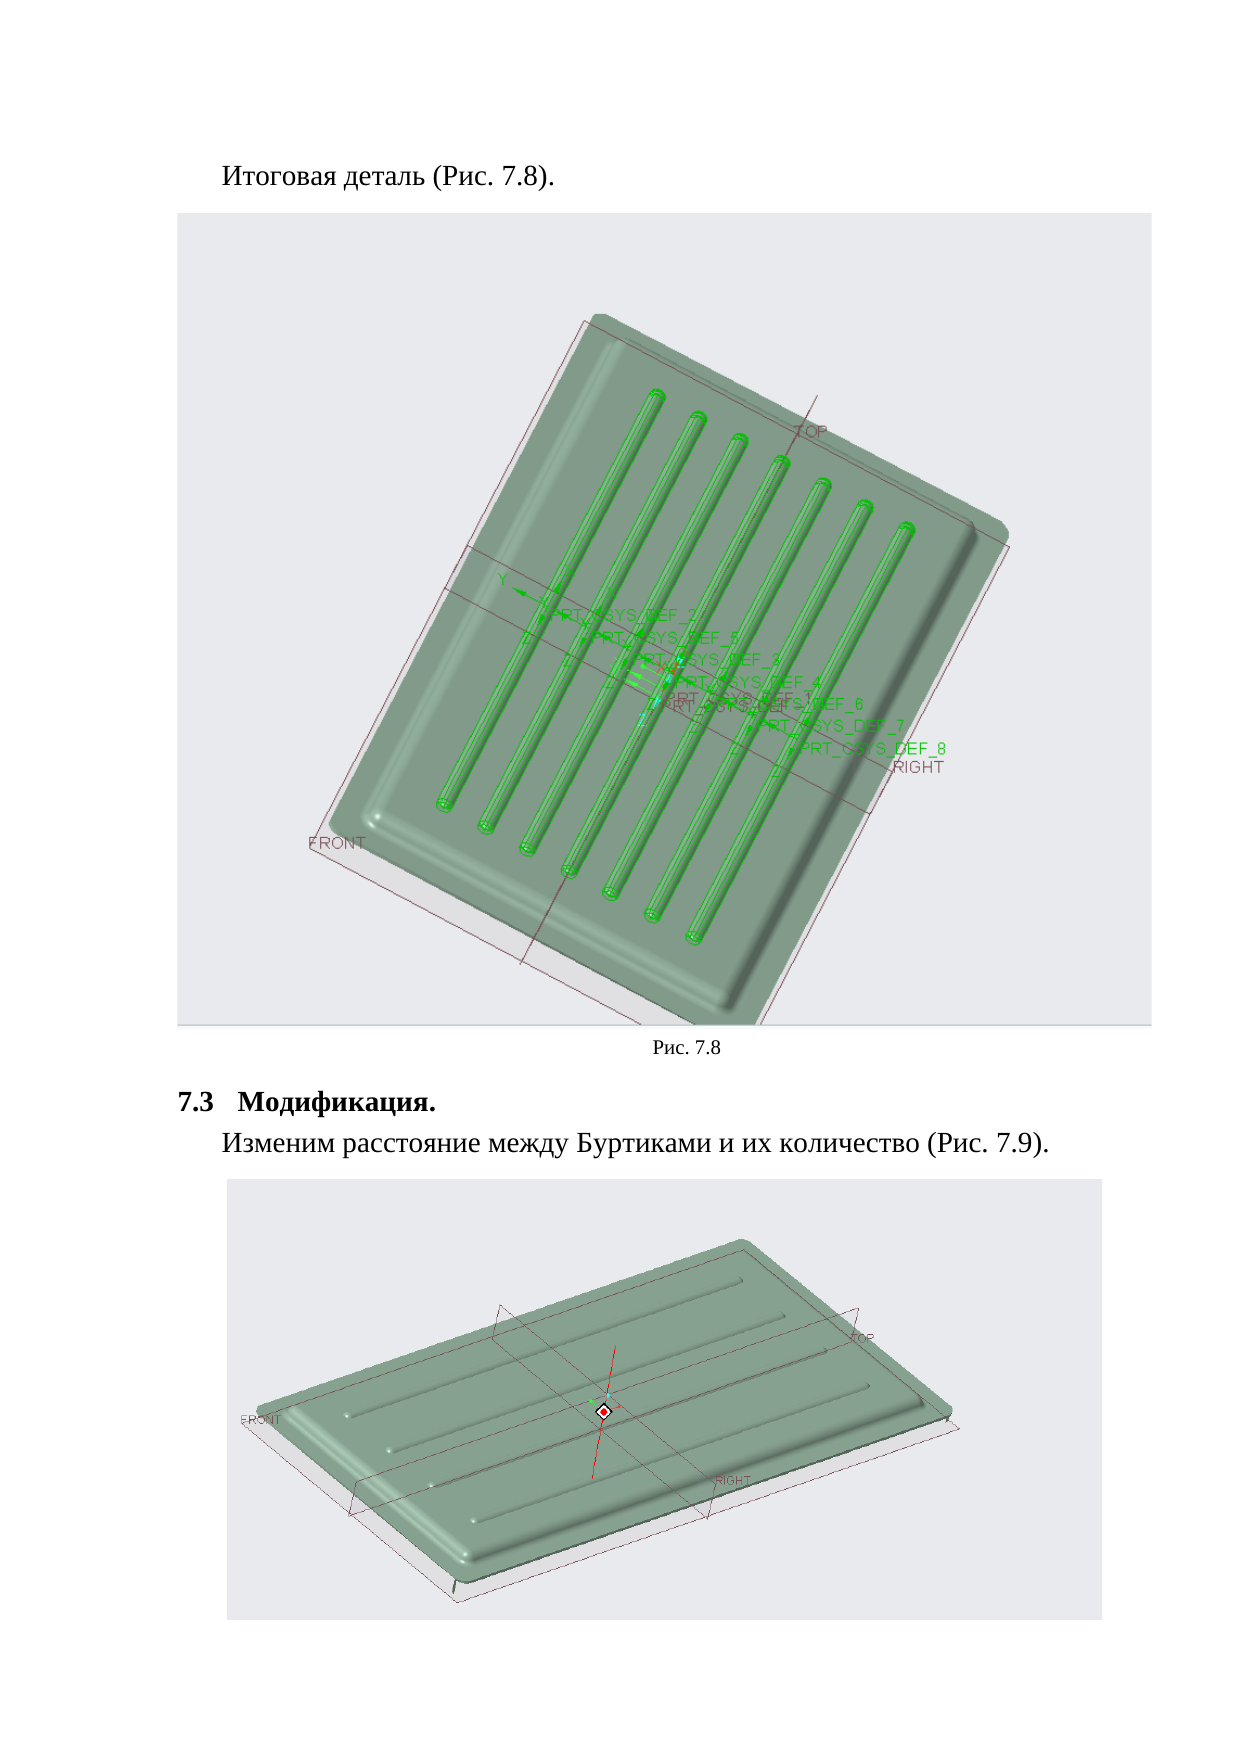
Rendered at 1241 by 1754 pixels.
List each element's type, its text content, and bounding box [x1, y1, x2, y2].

picture [177, 213, 1152, 1029]
subtitle Рис. 7.8 [177, 1035, 1152, 1059]
text Итоговая деталь (Рис. 7.8). [177, 158, 1152, 192]
picture [226, 1179, 1103, 1620]
text Изменим расстояние между Буртиками и их количество (Рис. 7.9). [177, 1125, 1152, 1158]
subtitle Модификация. [177, 1084, 1152, 1118]
